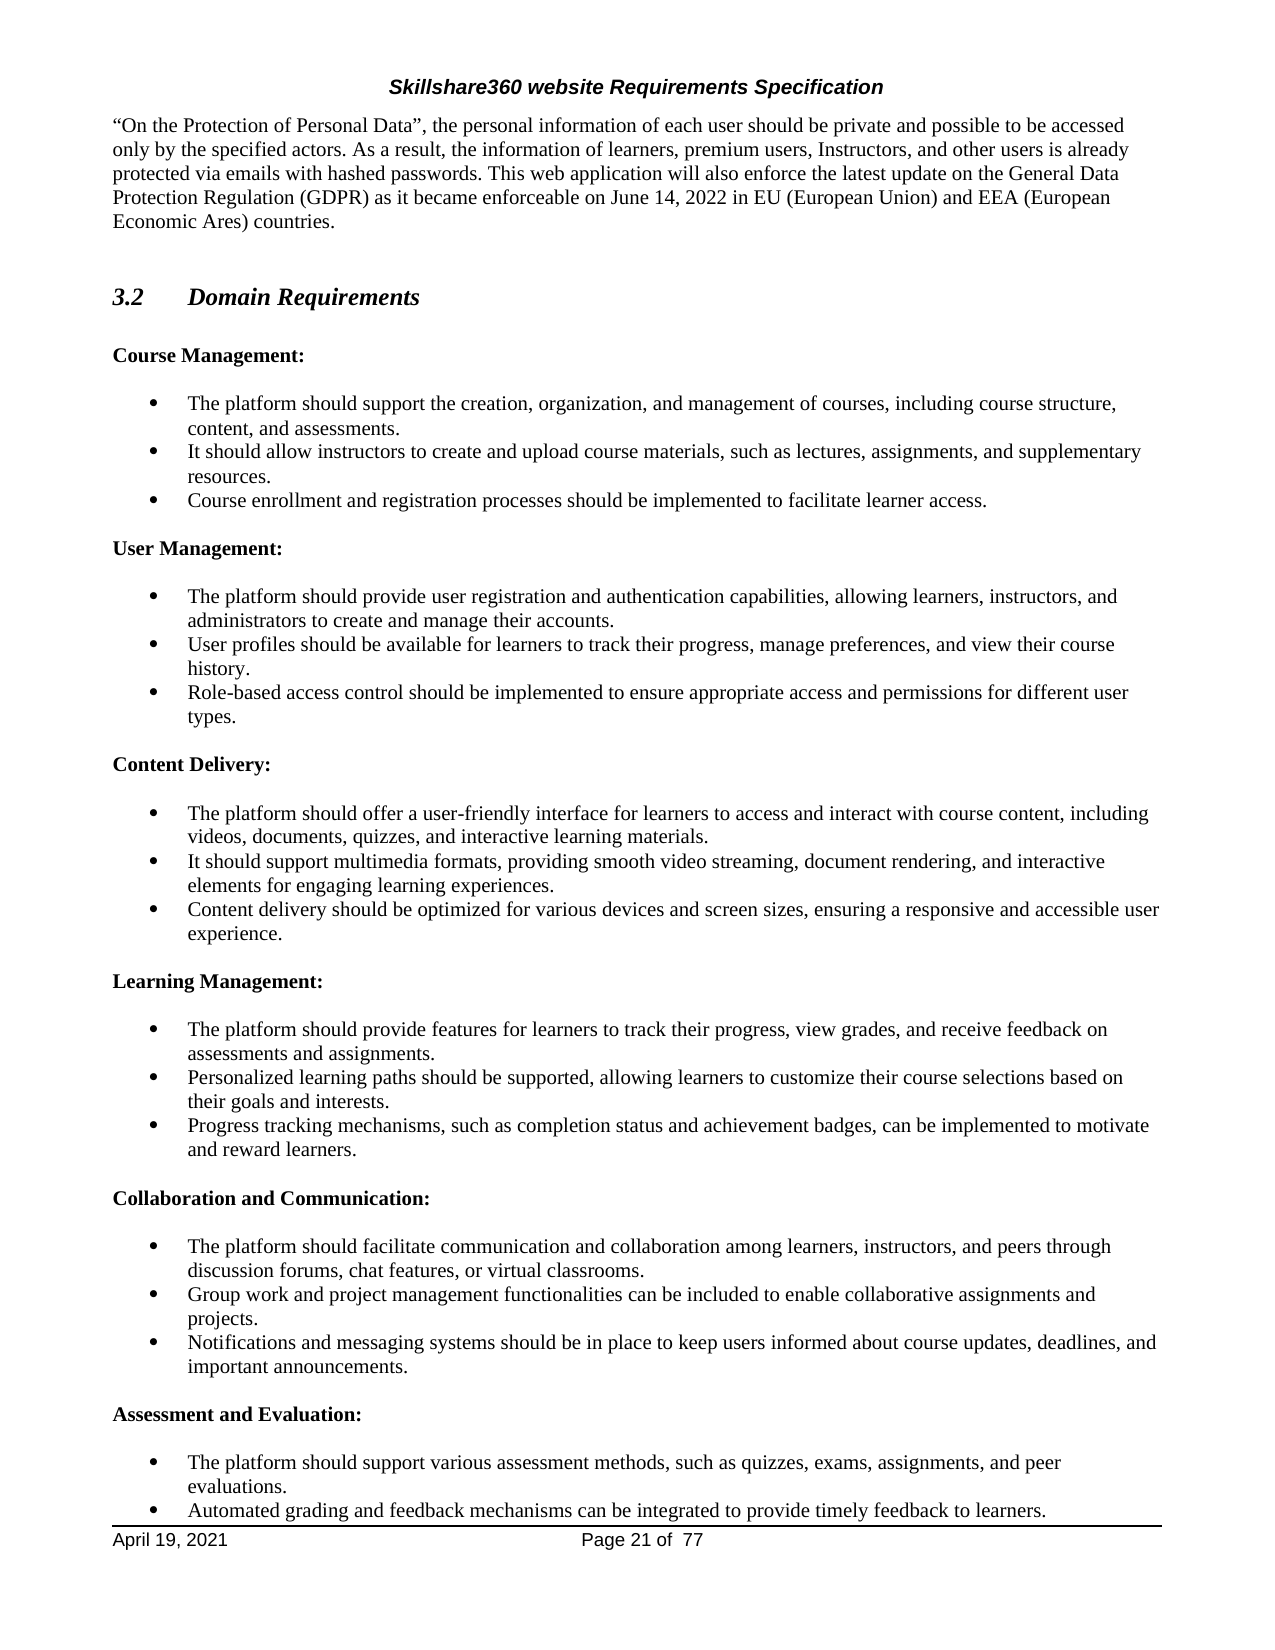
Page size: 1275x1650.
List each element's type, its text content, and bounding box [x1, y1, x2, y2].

list Content delivery should be optimized for various devices and screen sizes, ensuring a responsive and accessible user experience. [150, 897, 1162, 945]
list It should allow instructors to create and upload course materials, such as lectures, assignments, and supplementary resources. [150, 439, 1162, 488]
text Content Delivery: [112, 752, 1162, 776]
list The platform should offer a user-friendly interface for learners to access and interact with course content, including videos, documents, quizzes, and interactive learning materials. [150, 800, 1162, 848]
list Role-based access control should be implemented to ensure appropriate access and permissions for different user types. [150, 680, 1162, 728]
list Automated grading and feedback mechanisms can be integrated to provide timely feedback to learners. [150, 1498, 1162, 1522]
list The platform should facilitate communication and collaboration among learners, instructors, and peers through discussion forums, chat features, or virtual classrooms. [150, 1233, 1162, 1282]
list Progress tracking mechanisms, such as completion status and achievement badges, can be implemented to motivate and reward learners. [150, 1113, 1162, 1161]
list It should support multimedia formats, providing smooth video streaming, document rendering, and interactive elements for engaging learning experiences. [150, 848, 1162, 897]
text Learning Management: [112, 969, 1162, 993]
list The platform should support various assessment methods, such as quizzes, exams, assignments, and peer evaluations. [150, 1450, 1162, 1498]
text User Management: [112, 536, 1162, 560]
list User profiles should be available for learners to track their progress, manage preferences, and view their course history. [150, 632, 1162, 680]
text Course Management: [112, 343, 1162, 367]
list The platform should provide features for learners to track their progress, view grades, and receive feedback on assessments and assignments. [150, 1017, 1162, 1065]
list Notifications and messaging systems should be in place to keep users informed about course updates, deadlines, and important announcements. [150, 1330, 1162, 1378]
list Group work and project management functionalities can be included to enable collaborative assignments and projects. [150, 1282, 1162, 1330]
list Personalized learning paths should be supported, allowing learners to customize their course selections based on their goals and interests. [150, 1065, 1162, 1113]
list The platform should provide user registration and authentication capabilities, allowing learners, instructors, and administrators to create and manage their accounts. [150, 584, 1162, 632]
list The platform should support the creation, organization, and management of courses, including course structure, content, and assessments. [150, 391, 1162, 439]
text “On the Protection of Personal Data”, the personal information of each user should be private and possible to be accessed only by the specified actors. As a result, the information of learners, premium users, Instructors, and other users is already protected via emails with hashed passwords. This web application will also enforce the latest update on the General Data [112, 112, 1162, 185]
text Protection Regulation (GDPR) as it became enforceable on June 14, 2022 in EU (European Union) and EEA (European Economic Ares) countries. [112, 185, 1162, 233]
list Course enrollment and registration processes should be implemented to facilitate learner access. [150, 488, 1162, 512]
subtitle Domain Requirements [112, 282, 1162, 311]
text Assessment and Evaluation: [112, 1402, 1162, 1426]
text Collaboration and Communication: [112, 1185, 1162, 1209]
